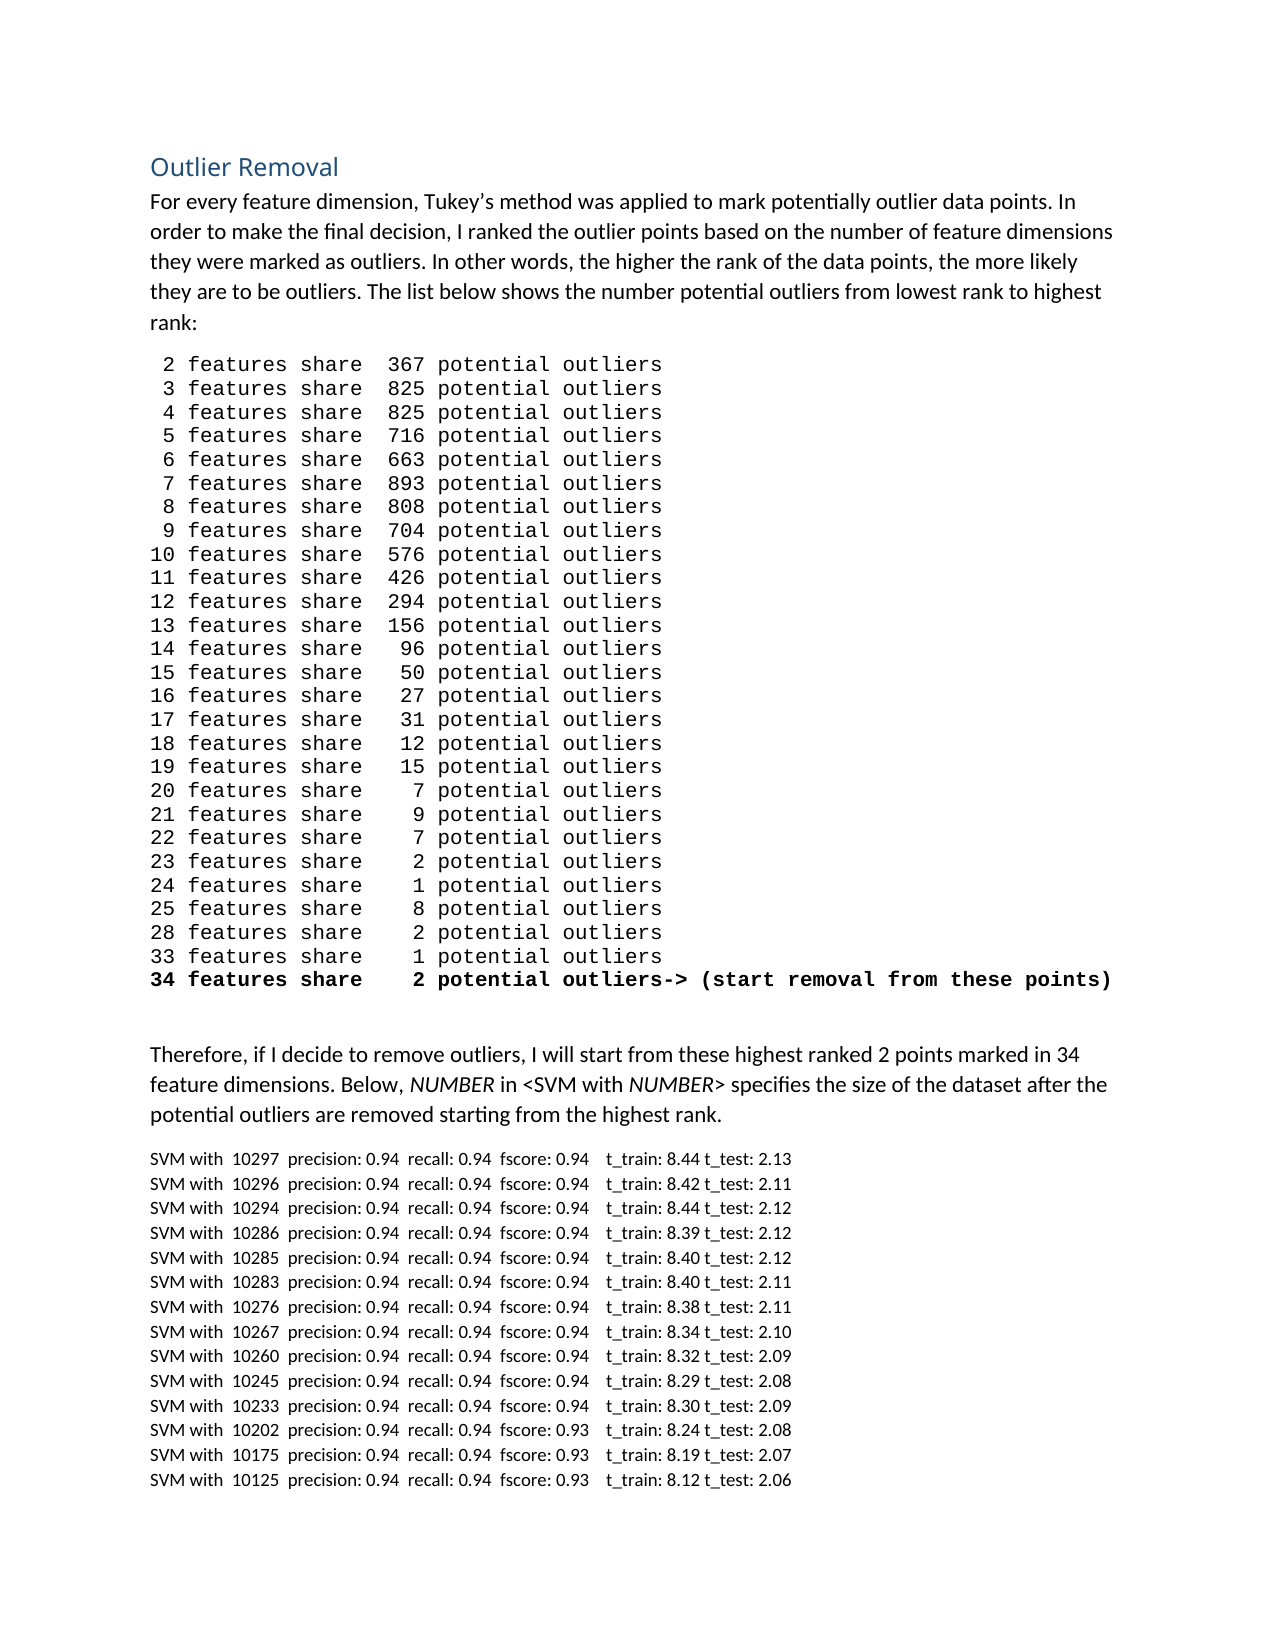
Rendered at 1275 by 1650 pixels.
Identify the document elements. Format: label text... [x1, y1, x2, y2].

text 15 features share 50 potential outliers [150, 662, 1125, 686]
text SVM with 10286 precision: 0.94 recall: 0.94 fscore: 0.94 t_train: 8.39 t_test: 2.12 [150, 1221, 1125, 1244]
text 25 features share 8 potential outliers [150, 898, 1125, 922]
text 13 features share 156 potential outliers [150, 614, 1125, 638]
text 4 features share 825 potential outliers [150, 402, 1125, 425]
text 18 features share 12 potential outliers [150, 733, 1125, 756]
text 6 features share 663 potential outliers [150, 449, 1125, 473]
text 28 features share 2 potential outliers [150, 922, 1125, 946]
text SVM with 10296 precision: 0.94 recall: 0.94 fscore: 0.94 t_train: 8.42 t_test: 2.11 [150, 1172, 1125, 1195]
text 16 features share 27 potential outliers [150, 686, 1125, 709]
text 33 features share 1 potential outliers [150, 946, 1125, 969]
text 34 features share 2 potential outliers-> (start removal from these points) [150, 969, 1125, 993]
text 7 features share 893 potential outliers [150, 473, 1125, 496]
text 10 features share 576 potential outliers [150, 544, 1125, 567]
text SVM with 10233 precision: 0.94 recall: 0.94 fscore: 0.94 t_train: 8.30 t_test: 2.09 [150, 1394, 1125, 1417]
text SVM with 10297 precision: 0.94 recall: 0.94 fscore: 0.94 t_train: 8.44 t_test: 2.13 [150, 1147, 1125, 1170]
text 22 features share 7 potential outliers [150, 827, 1125, 851]
text SVM with 10283 precision: 0.94 recall: 0.94 fscore: 0.94 t_train: 8.40 t_test: 2.11 [150, 1271, 1125, 1293]
text 3 features share 825 potential outliers [150, 378, 1125, 402]
text SVM with 10175 precision: 0.94 recall: 0.94 fscore: 0.93 t_train: 8.19 t_test: 2.07 [150, 1443, 1125, 1466]
subtitle Outlier Removal [150, 150, 1125, 184]
text 20 features share 7 potential outliers [150, 780, 1125, 804]
text 14 features share 96 potential outliers [150, 638, 1125, 662]
text SVM with 10245 precision: 0.94 recall: 0.94 fscore: 0.94 t_train: 8.29 t_test: 2.08 [150, 1369, 1125, 1392]
text 11 features share 426 potential outliers [150, 567, 1125, 591]
text 23 features share 2 potential outliers [150, 851, 1125, 875]
text SVM with 10125 precision: 0.94 recall: 0.94 fscore: 0.93 t_train: 8.12 t_test: 2.06 [150, 1468, 1125, 1491]
text For every feature dimension, Tukey’s method was applied to mark potentially outlier data points. In order to make the final decision, I ranked the outlier points based on the number of feature dimensions they were marked as outliers. In other words, the higher the rank of the data points, the more likely they are to be outliers. The list below shows the number potential outliers from lowest rank to highest rank: [150, 187, 1125, 336]
text 12 features share 294 potential outliers [150, 591, 1125, 614]
text 19 features share 15 potential outliers [150, 756, 1125, 780]
text 9 features share 704 potential outliers [150, 520, 1125, 544]
text 21 features share 9 potential outliers [150, 804, 1125, 827]
text SVM with 10294 precision: 0.94 recall: 0.94 fscore: 0.94 t_train: 8.44 t_test: 2.12 [150, 1196, 1125, 1219]
text SVM with 10285 precision: 0.94 recall: 0.94 fscore: 0.94 t_train: 8.40 t_test: 2.12 [150, 1246, 1125, 1269]
text SVM with 10267 precision: 0.94 recall: 0.94 fscore: 0.94 t_train: 8.34 t_test: 2.10 [150, 1320, 1125, 1343]
text SVM with 10276 precision: 0.94 recall: 0.94 fscore: 0.94 t_train: 8.38 t_test: 2.11 [150, 1295, 1125, 1318]
text 24 features share 1 potential outliers [150, 875, 1125, 898]
text SVM with 10202 precision: 0.94 recall: 0.94 fscore: 0.93 t_train: 8.24 t_test: 2.08 [150, 1419, 1125, 1442]
text 17 features share 31 potential outliers [150, 709, 1125, 733]
text 2 features share 367 potential outliers [150, 354, 1125, 378]
text 5 features share 716 potential outliers [150, 425, 1125, 449]
text 8 features share 808 potential outliers [150, 496, 1125, 520]
text Therefore, if I decide to remove outliers, I will start from these highest ranked 2 points marked in 34 feature dimensions. Below, NUMBER in <SVM with NUMBER> specifies the size of the dataset after the potential outliers are removed starting from the highest rank. [150, 1040, 1125, 1128]
text SVM with 10260 precision: 0.94 recall: 0.94 fscore: 0.94 t_train: 8.32 t_test: 2.09 [150, 1344, 1125, 1367]
